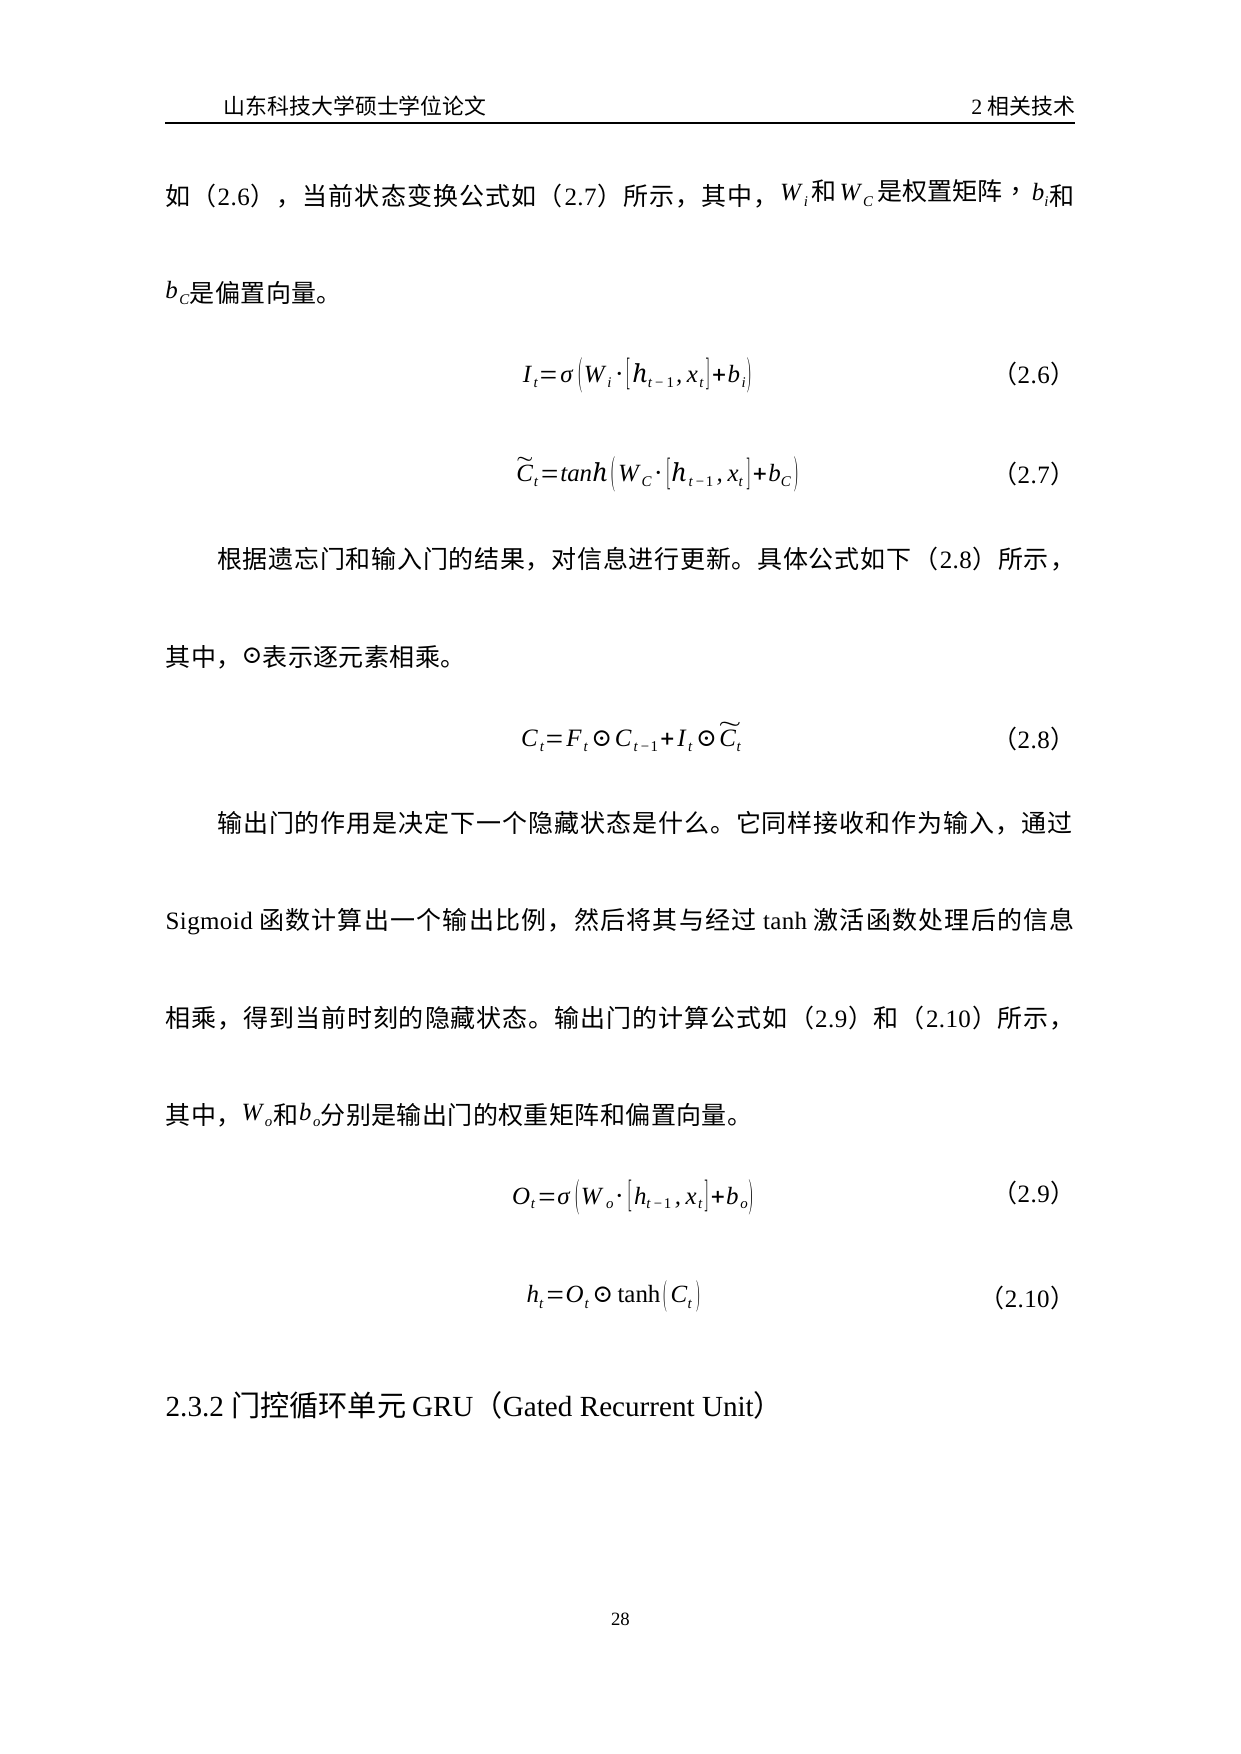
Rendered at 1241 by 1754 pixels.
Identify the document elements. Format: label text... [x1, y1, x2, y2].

text （2.9） [165, 1164, 1075, 1229]
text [165, 162, 1075, 324]
list 2.3.2 门控循环单元GRU（Gated Recurrent Unit） [165, 1371, 1075, 1436]
text 输出门的作用是决定下一个隐藏状态是什么。它同样接收和作为输入，通过Sigmoid函数计算出一个输出比例，然后将其与经过tanh激活函数处理后的信息相乘，得到当前时刻的隐藏状态。输出门的计算公式如（2.9）和（2.10）所示，其中，和分别是输出门的权重矩阵和偏置向量。 [165, 789, 1075, 1146]
text （2.8） [165, 706, 1075, 771]
text （2.6） [165, 343, 1075, 408]
text 根据遗忘门和输入门的结果，对信息进行更新。具体公式如下（2.8）所示，其中，表示逐元素相乘。 [165, 525, 1075, 688]
text （2.10） [165, 1264, 1075, 1329]
text （2.7） [165, 442, 1075, 507]
